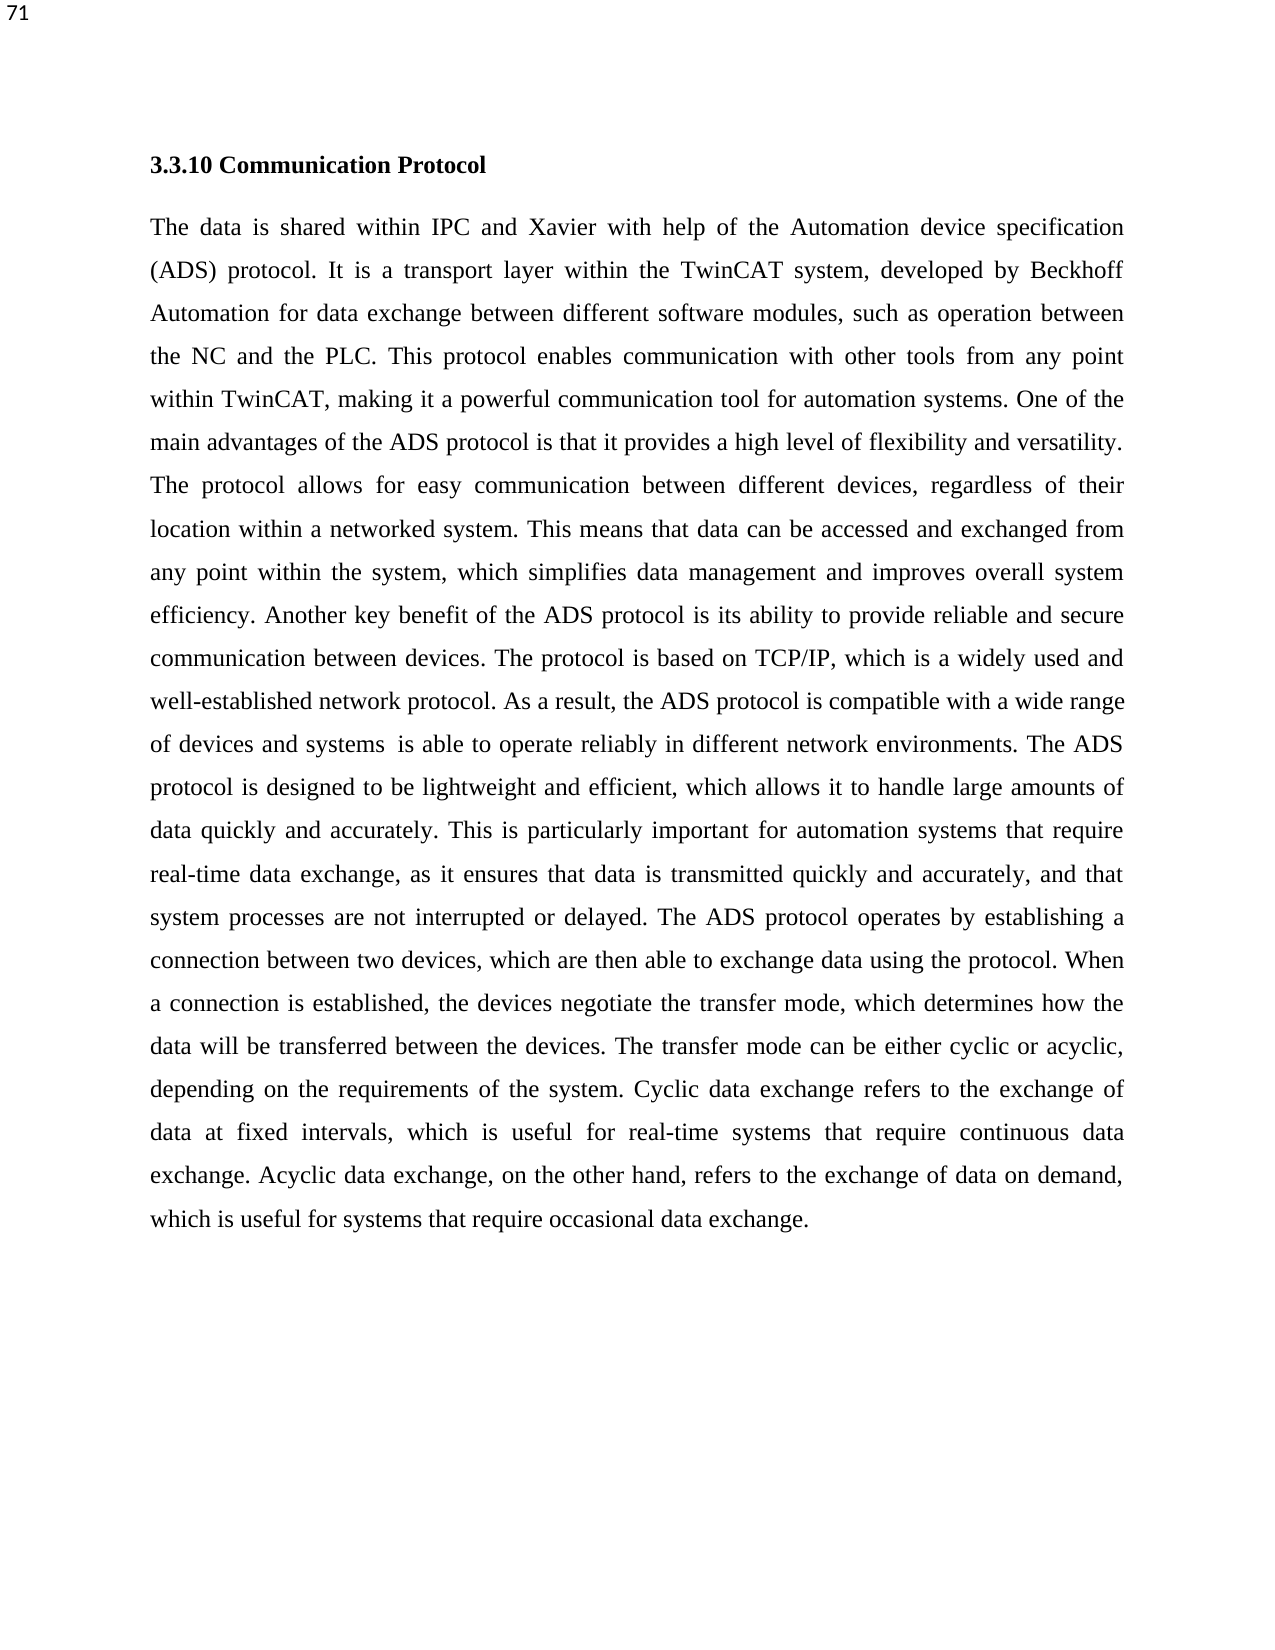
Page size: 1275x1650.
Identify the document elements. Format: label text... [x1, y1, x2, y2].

subtitle Communication Protocol [150, 150, 1185, 179]
text The data is shared within IPC and Xavier with help of the Automation device specification (ADS) protocol. It is a transport layer within the TwinCAT system, developed by Beckhoff Automation for data exchange between different software modules, such as operation between the NC and the PLC. This protocol enables communication with other tools from any point within TwinCAT, making it a powerful communication tool for automation systems. One of the main advantages of the ADS protocol is that it provides a high level of flexibility and versatility. The protocol allows for easy communication between different devices, regardless of their location within a networked system. This means that data can be accessed and exchanged from any point within the system, which simplifies data management and improves overall system efficiency. Another key benefit of the ADS protocol is its ability to provide reliable and secure communication between devices. The protocol is based on TCP/IP, which is a widely used and well-established network protocol. As a result, the ADS protocol is compatible with a wide range of devices and systems is able to operate reliably in different network environments. The ADS protocol is designed to be lightweight and efficient, which allows it to handle large amounts of data quickly and accurately. This is particularly important for automation systems that require real-time data exchange, as it ensures that data is transmitted quickly and accurately, and that system processes are not interrupted or delayed. The ADS protocol operates by establishing a connection between two devices, which are then able to exchange data using the protocol. When a connection is established, the devices negotiate the transfer mode, which determines how the data will be transferred between the devices. The transfer mode can be either cyclic or acyclic, depending on the requirements of the system. Cyclic data exchange refers to the exchange of data at fixed intervals, which is useful for real-time systems that require continuous data exchange. Acyclic data exchange, on the other hand, refers to the exchange of data on demand, which is useful for systems that require occasional data exchange. [150, 212, 1125, 1232]
